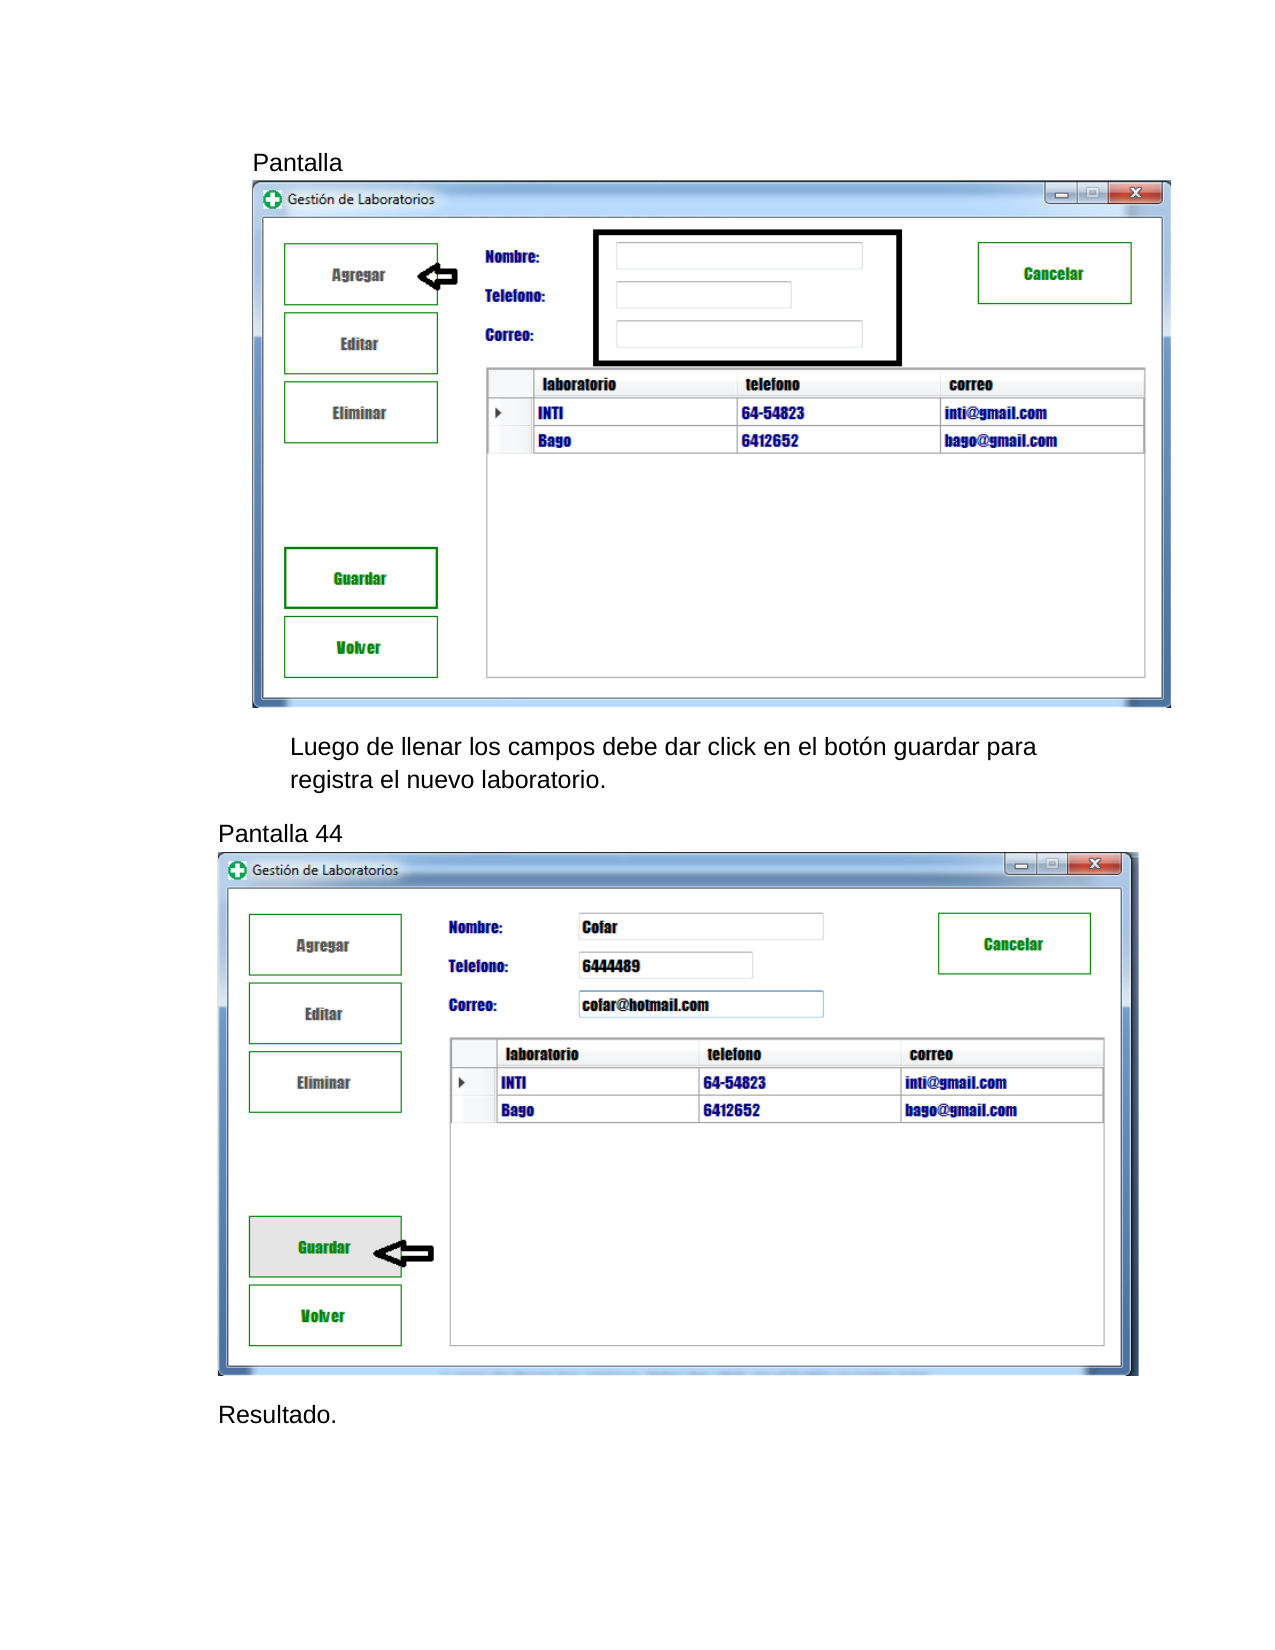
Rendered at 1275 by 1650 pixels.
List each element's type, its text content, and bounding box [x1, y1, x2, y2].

picture [217, 852, 1139, 1376]
text Pantalla 44 [218, 819, 1098, 852]
list Luego de llenar los campos debe dar click en el botón guardar para registra el nuevo laboratorio. [290, 732, 1098, 794]
text Resultado. [218, 1400, 1098, 1429]
picture [252, 180, 1172, 708]
text Pantalla [252, 148, 1098, 180]
